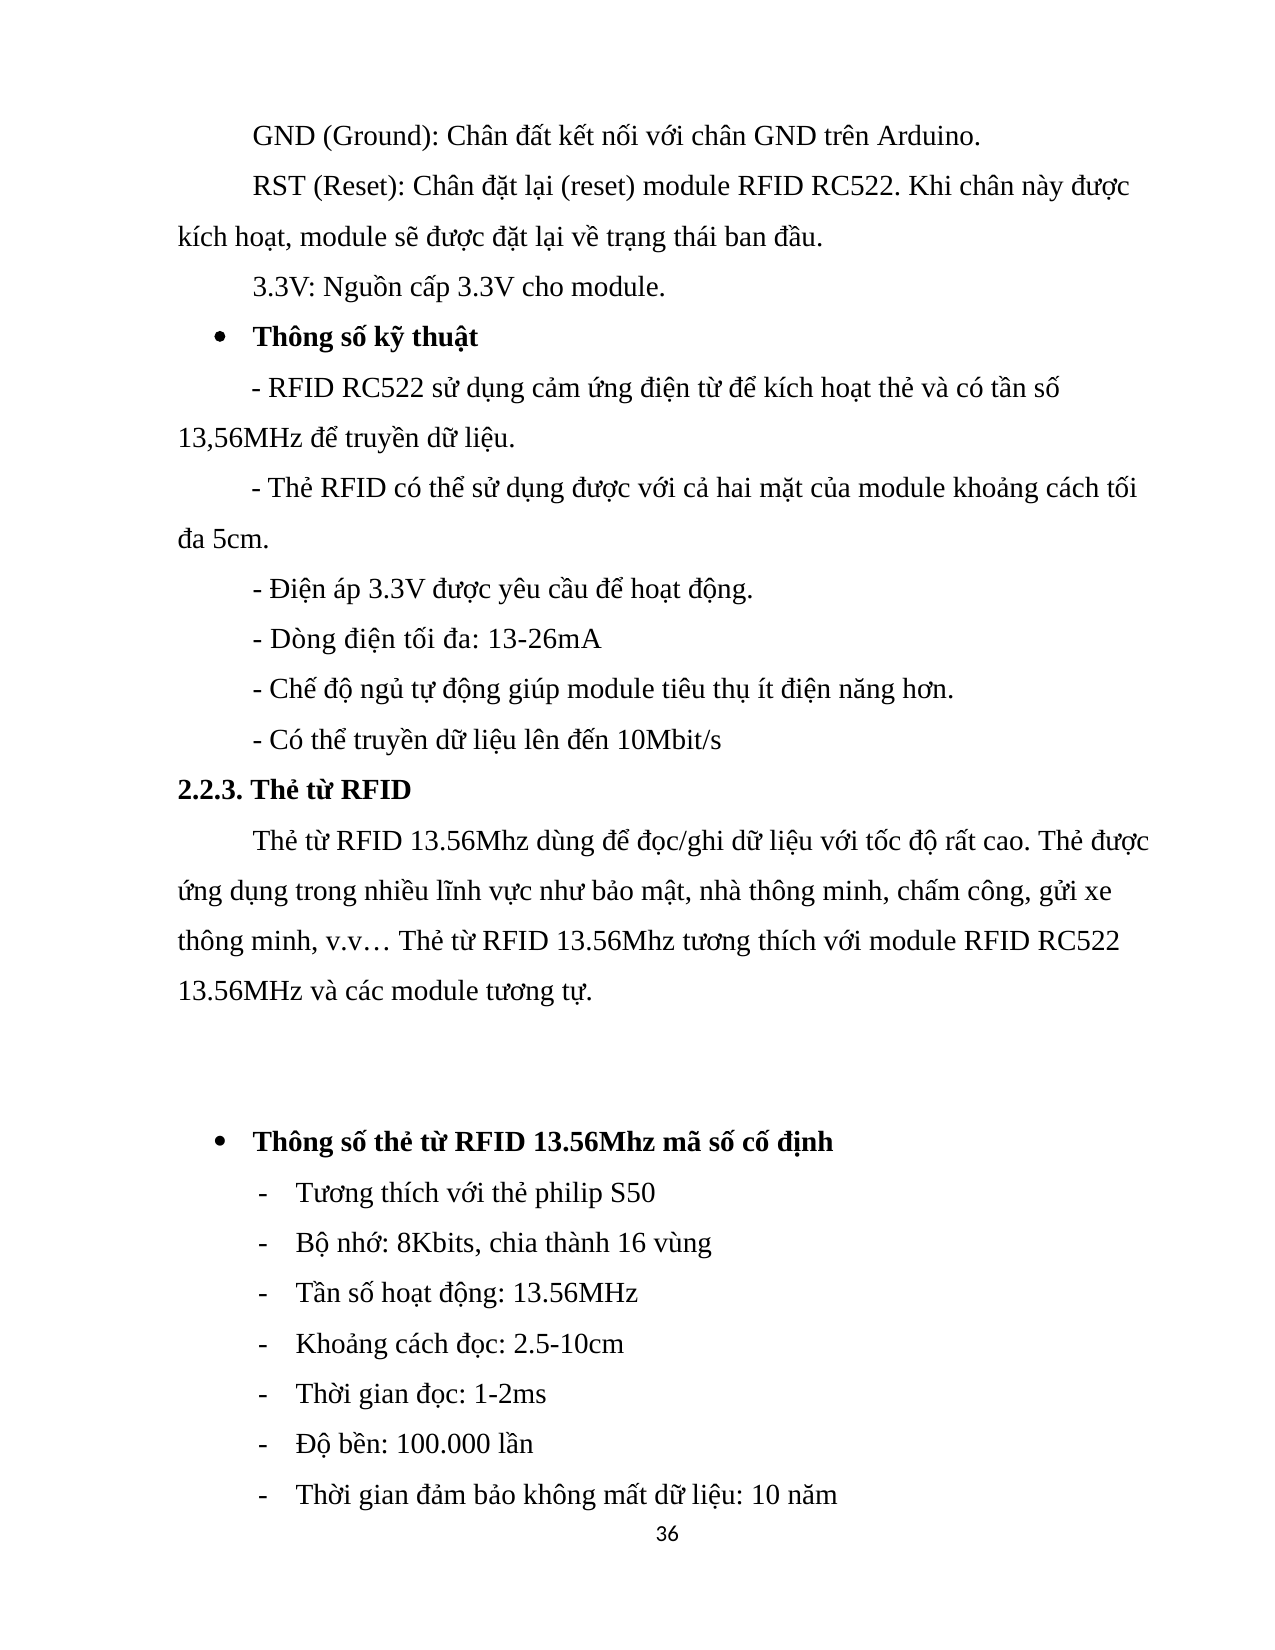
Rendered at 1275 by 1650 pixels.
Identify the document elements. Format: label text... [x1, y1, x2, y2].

text RST (Reset): Chân đặt lại (reset) module RFID RC522. Khi chân này được kích hoạt, module sẽ được đặt lại về trạng thái ban đầu. [177, 168, 1157, 252]
text - Dòng điện tối đa: 13-26mA [252, 621, 1157, 655]
list - Chế độ ngủ tự động giúp module tiêu thụ ít điện năng hơn. [252, 672, 1157, 705]
list Bộ nhớ: 8Kbits, chia thành 16 vùng [258, 1225, 1157, 1259]
list Thời gian đảm bảo không mất dữ liệu: 10 năm [258, 1477, 1157, 1510]
list Thông số kỹ thuật [215, 319, 1157, 353]
list - RFID RC522 sử dụng cảm ứng điện từ để kích hoạt thẻ và có tần số 13,56MHz để truyền dữ liệu. [177, 370, 1157, 454]
list Thông số thẻ từ RFID 13.56Mhz mã số cố định [215, 1124, 1157, 1158]
list - Điện áp 3.3V được yêu cầu để hoạt động. [252, 571, 1157, 604]
list Độ bền: 100.000 lần [258, 1426, 1157, 1460]
text GND (Ground): Chân đất kết nối với chân GND trên Arduino. [177, 118, 1157, 152]
list - Thẻ RFID có thể sử dụng được với cả hai mặt của module khoảng cách tối đa 5cm. [177, 470, 1157, 554]
list - Có thể truyền dữ liệu lên đến 10Mbit/s [252, 722, 1157, 756]
text Thẻ từ RFID 13.56Mhz dùng để đọc/ghi dữ liệu với tốc độ rất cao. Thẻ được ứng dụng trong nhiều lĩnh vực như bảo mật, nhà thông minh, chấm công, gửi xe thông minh, v.v… Thẻ từ RFID 13.56Mhz tương thích với module RFID RC522 13.56MHz và các module tương tự. [177, 823, 1157, 1007]
list Khoảng cách đọc: 2.5-10cm [258, 1326, 1157, 1359]
list 3.3V: Nguồn cấp 3.3V cho module. [252, 269, 1157, 303]
subtitle 2.2.3. Thẻ từ RFID [177, 772, 1157, 806]
list Thời gian đọc: 1-2ms [258, 1376, 1157, 1410]
list Tương thích với thẻ philip S50 [258, 1175, 1157, 1208]
list Tần số hoạt động: 13.56MHz [258, 1276, 1157, 1309]
